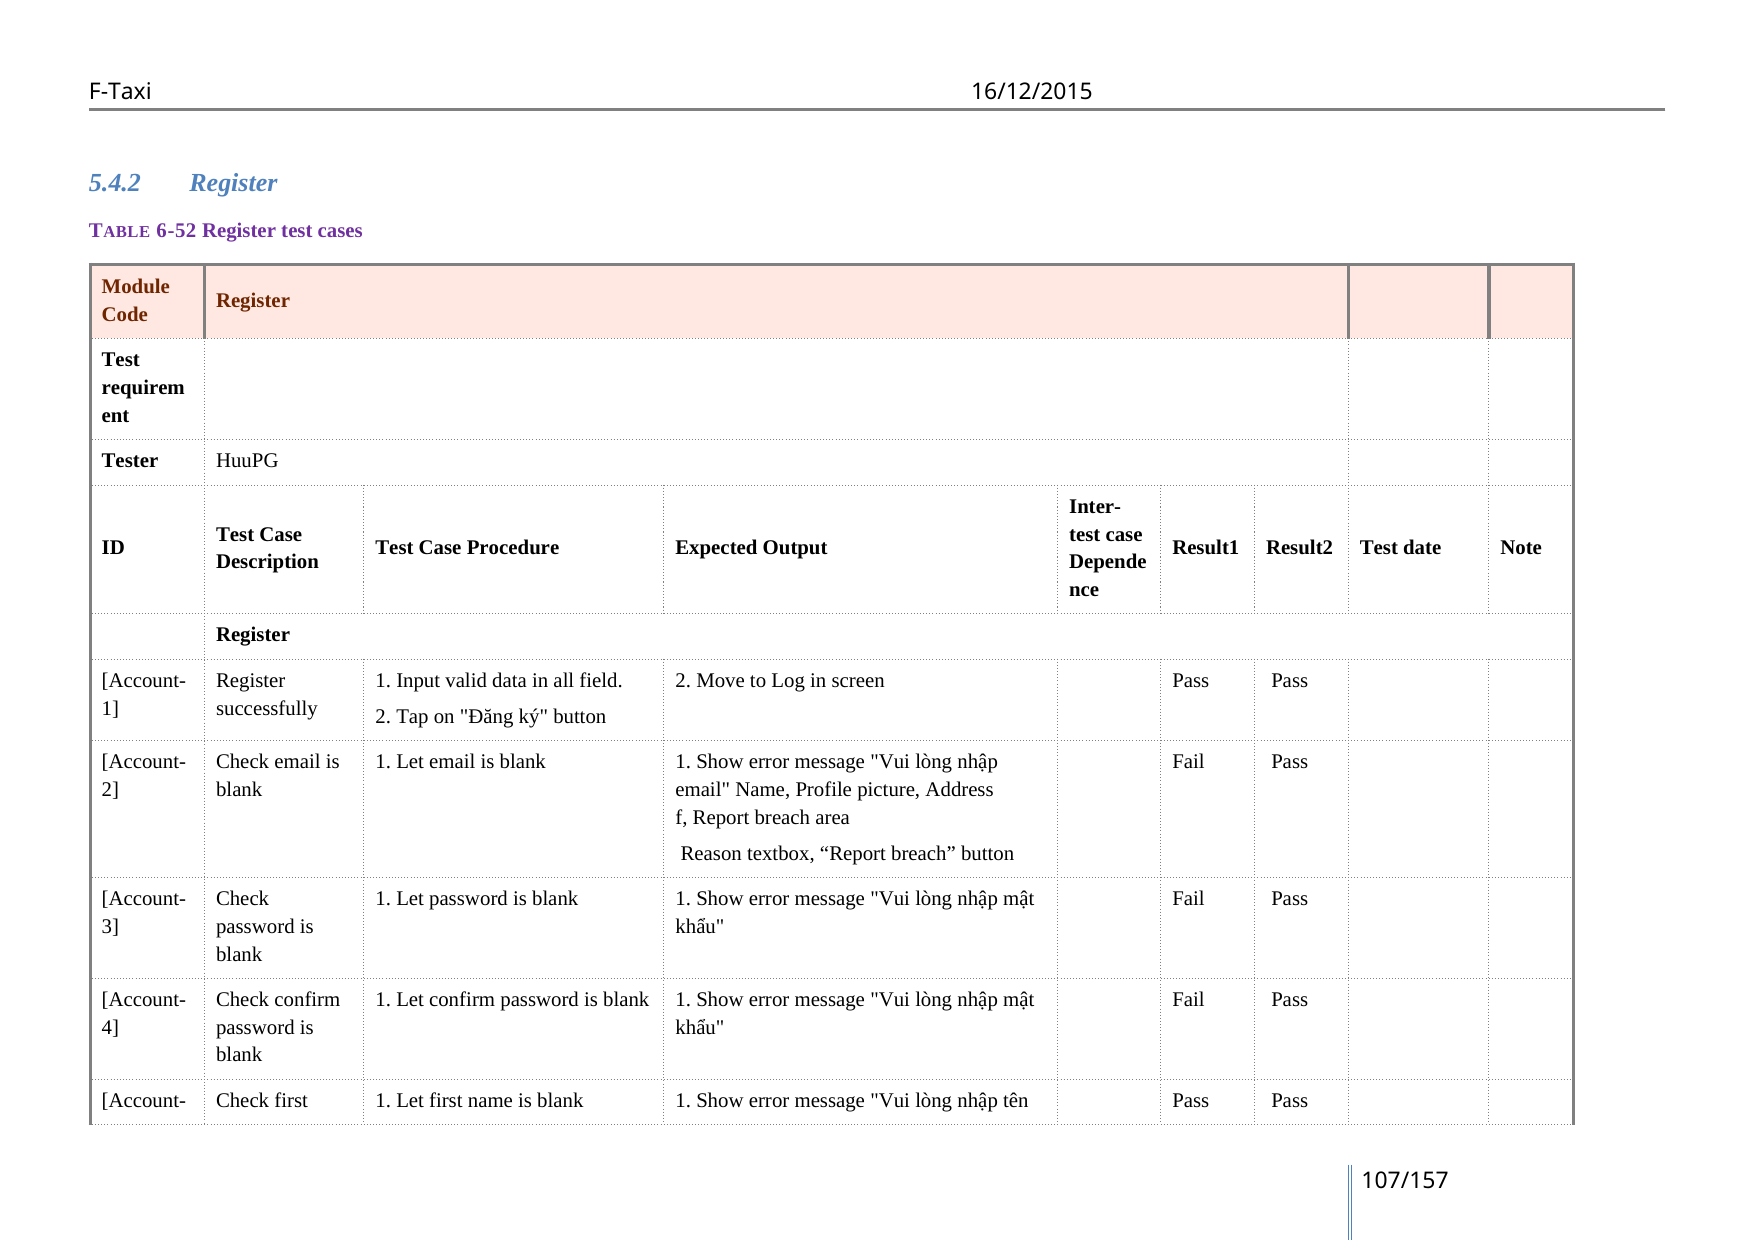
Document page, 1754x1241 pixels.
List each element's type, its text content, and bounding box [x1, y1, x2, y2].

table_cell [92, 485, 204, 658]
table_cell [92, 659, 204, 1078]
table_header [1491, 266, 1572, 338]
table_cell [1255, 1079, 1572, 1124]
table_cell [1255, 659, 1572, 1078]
subtitle Register [89, 167, 1665, 197]
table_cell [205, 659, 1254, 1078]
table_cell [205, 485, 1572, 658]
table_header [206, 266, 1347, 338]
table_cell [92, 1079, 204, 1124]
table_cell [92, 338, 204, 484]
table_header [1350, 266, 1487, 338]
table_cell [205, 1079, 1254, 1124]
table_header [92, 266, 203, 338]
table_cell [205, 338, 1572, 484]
